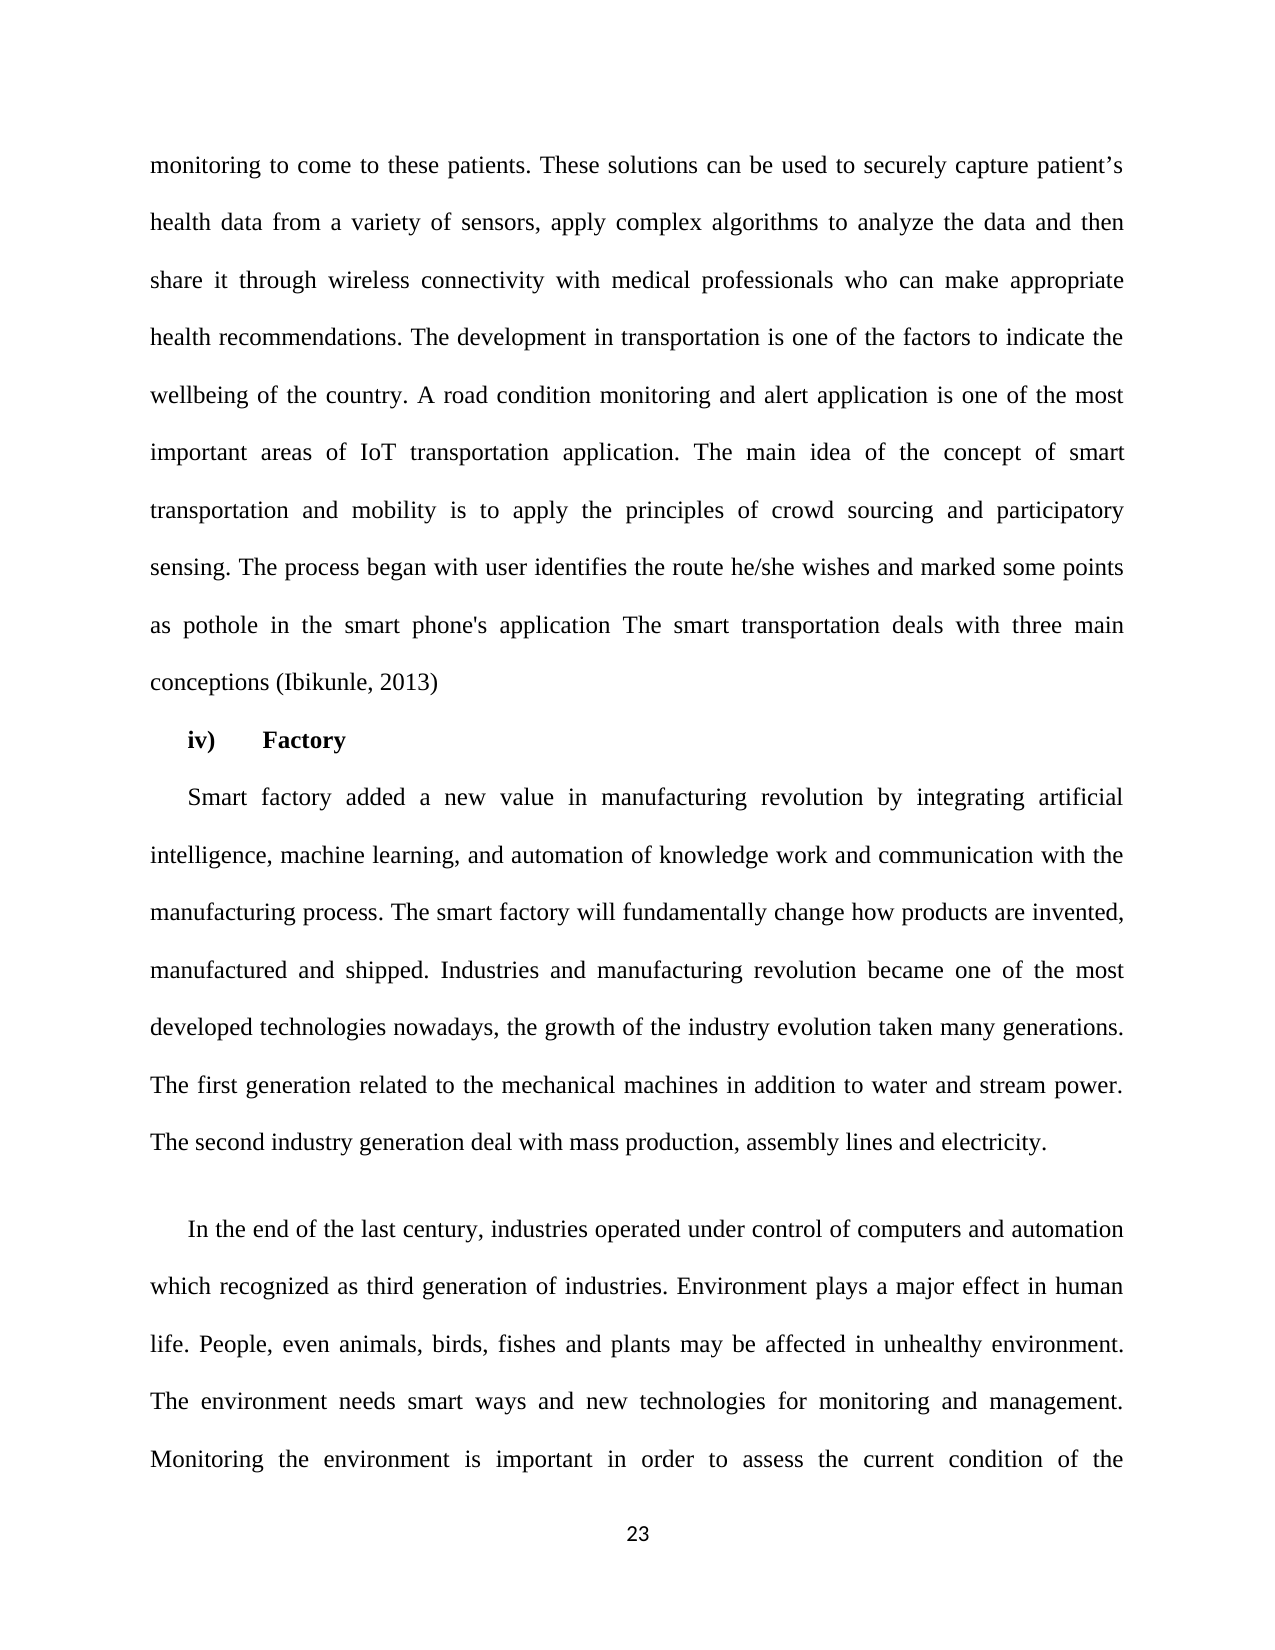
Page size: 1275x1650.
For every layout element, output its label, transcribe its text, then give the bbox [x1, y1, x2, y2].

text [150, 150, 1125, 696]
text Smart factory added a new value in manufacturing revolution by integrating artificial intelligence, machine learning, and automation of knowledge work and communication with the manufacturing process. The smart factory will fundamentally change how products are invented, manufactured and shipped. Industries and manufacturing revolution became one of the most developed technologies nowadays, the growth of the industry evolution taken many generations. The first generation related to the mechanical machines in addition to water and stream power. The second industry generation deal with mass production, assembly lines and electricity. [150, 782, 1125, 1156]
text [150, 1214, 1125, 1472]
list Factory [187, 725, 1125, 754]
